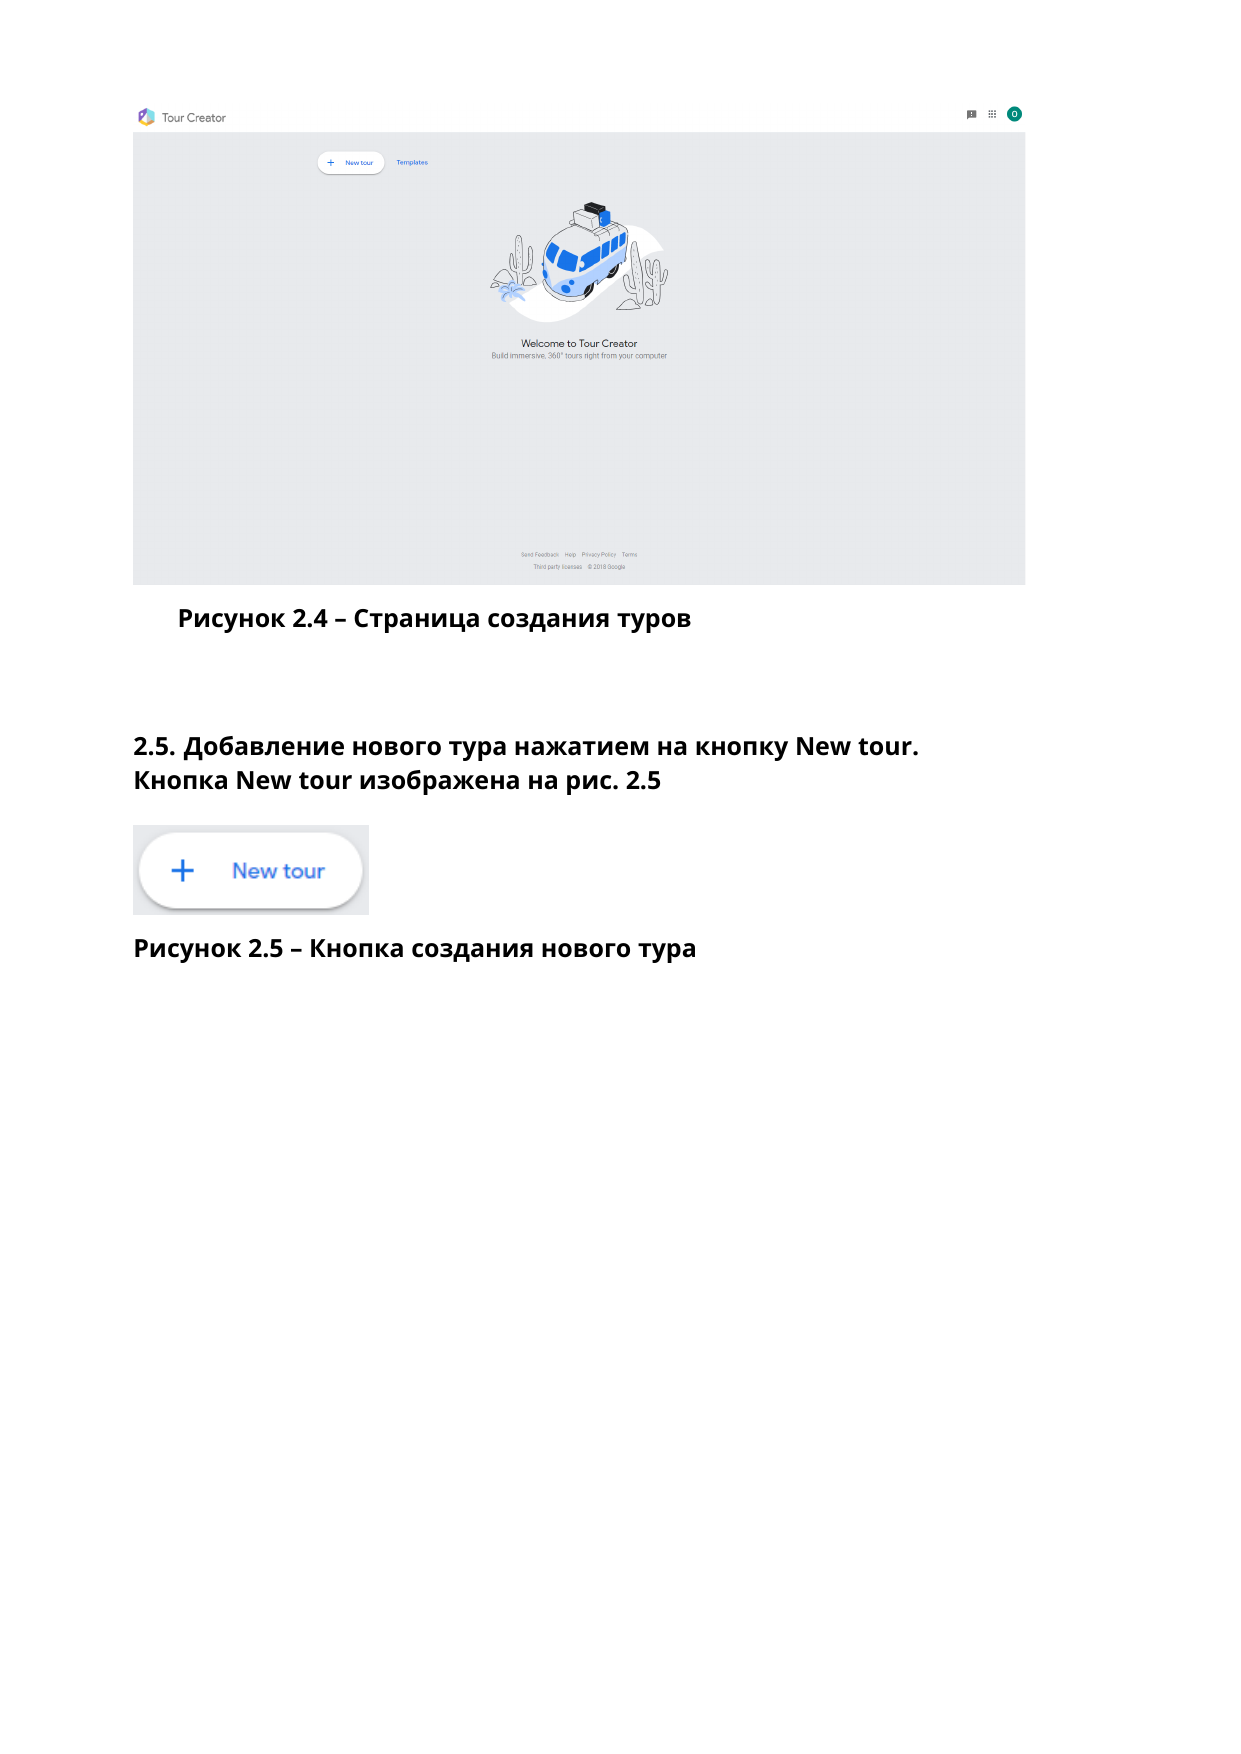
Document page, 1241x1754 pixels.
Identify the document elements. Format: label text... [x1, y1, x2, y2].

picture [133, 103, 1026, 585]
list Кнопка New tour изображена на рис. 2.5 [133, 762, 1181, 797]
text Рисунок 2.5 – Кнопка создания нового тура [133, 931, 1181, 965]
text Рисунок 2.4 – Страница создания туров [133, 601, 1181, 635]
list Добавление нового тура нажатием на кнопку New tour. [133, 728, 1181, 762]
picture [133, 825, 369, 915]
